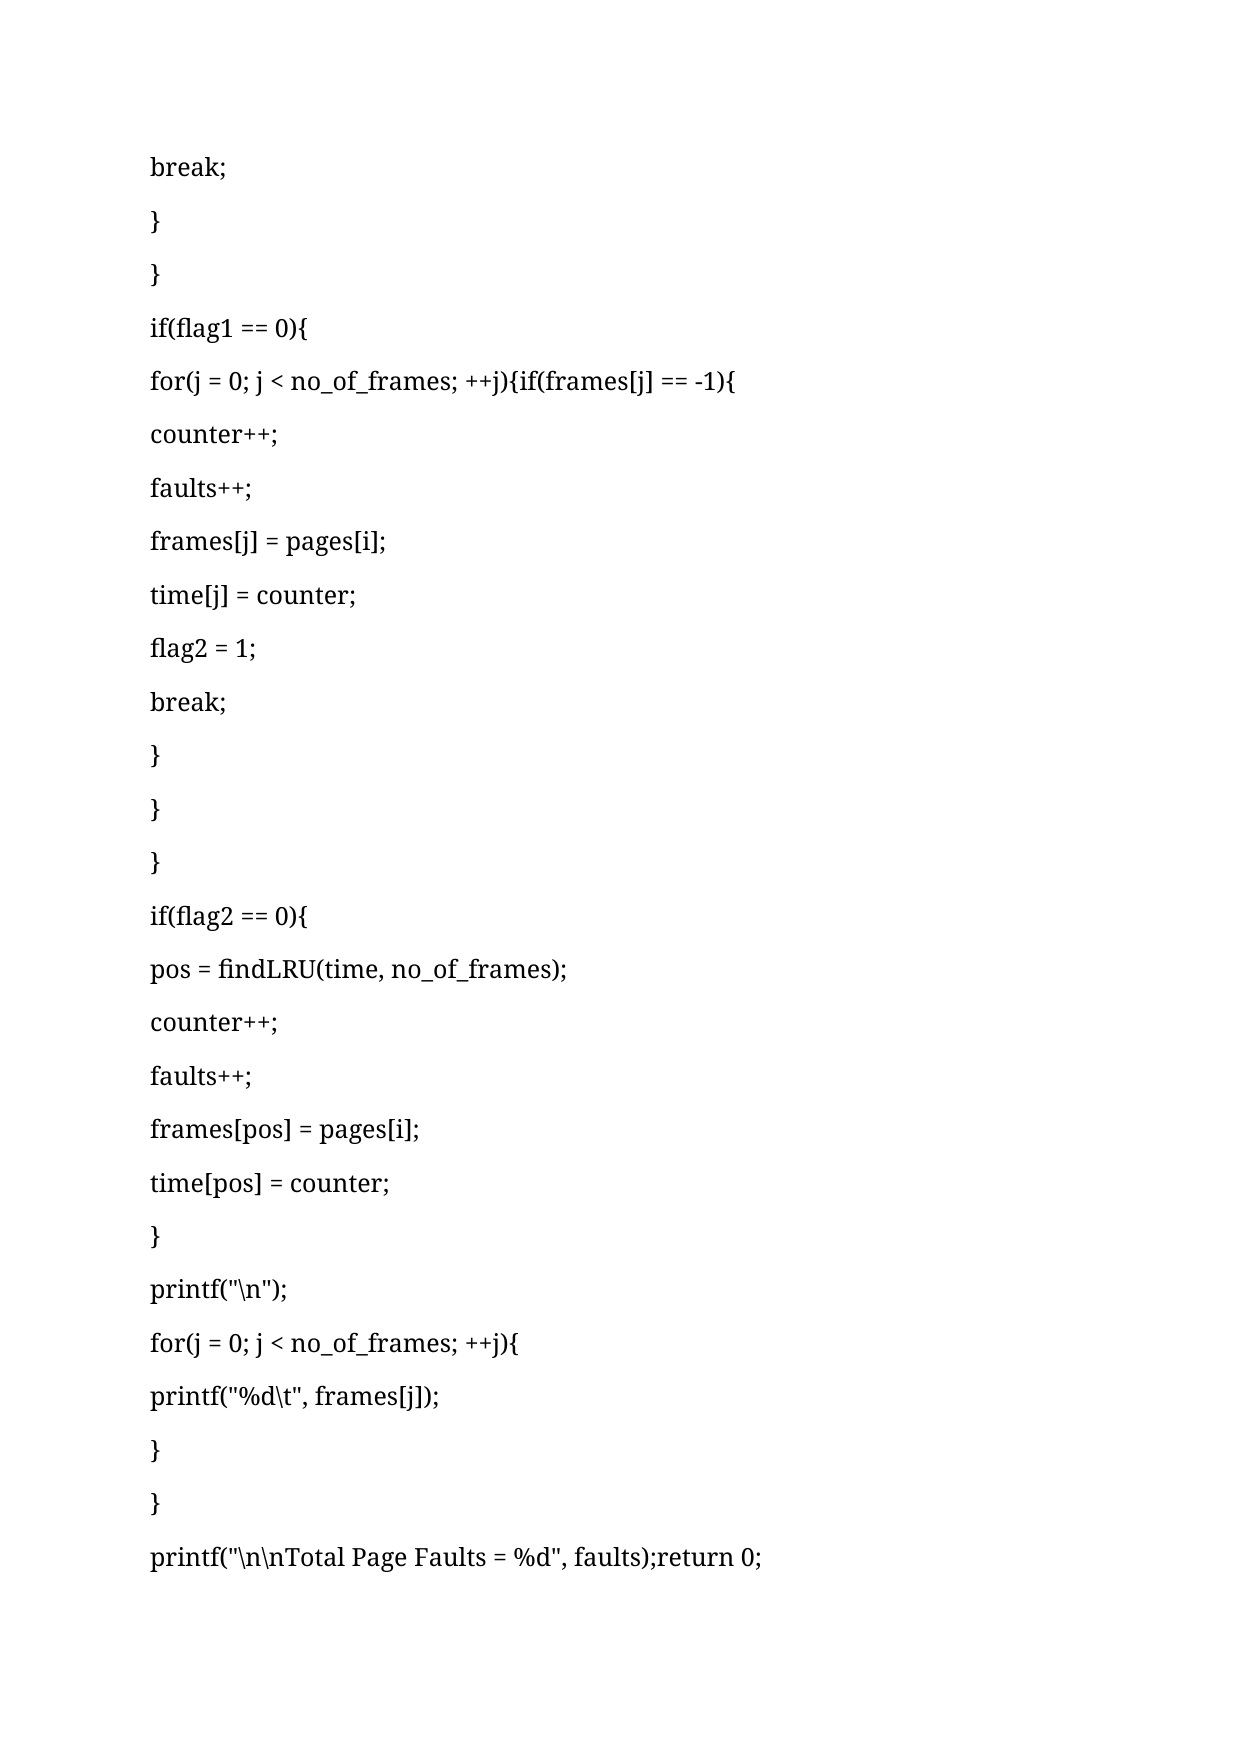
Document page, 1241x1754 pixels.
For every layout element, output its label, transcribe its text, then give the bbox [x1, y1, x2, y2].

text } [150, 1219, 1090, 1253]
text time[pos] = counter; [150, 1165, 1090, 1199]
text if(flag2 == 0){ [150, 898, 1090, 932]
text } [150, 203, 1090, 237]
text counter++; [150, 417, 1090, 451]
text } [150, 845, 1090, 879]
text faults++; [150, 1058, 1090, 1092]
text printf("%d\t", frames[j]); [150, 1379, 1090, 1413]
text for(j = 0; j < no_of_frames; ++j){if(frames[j] == -1){ [150, 364, 1090, 398]
text } [150, 1486, 1090, 1520]
text counter++; [150, 1005, 1090, 1039]
text flag2 = 1; [150, 631, 1090, 665]
text frames[j] = pages[i]; [150, 524, 1090, 558]
text } [150, 738, 1090, 772]
text faults++; [150, 471, 1090, 505]
text time[j] = counter; [150, 577, 1090, 612]
text pos = findLRU(time, no_of_frames); [150, 952, 1090, 986]
text printf("\n\nTotal Page Faults = %d", faults);return 0; [150, 1539, 1090, 1573]
text frames[pos] = pages[i]; [150, 1112, 1090, 1146]
text for(j = 0; j < no_of_frames; ++j){ [150, 1326, 1090, 1360]
text break; [150, 684, 1090, 718]
text } [150, 791, 1090, 825]
text break; [150, 150, 1090, 184]
text } [150, 1432, 1090, 1467]
text printf("\n"); [150, 1272, 1090, 1306]
text if(flag1 == 0){ [150, 310, 1090, 344]
text } [150, 257, 1090, 291]
